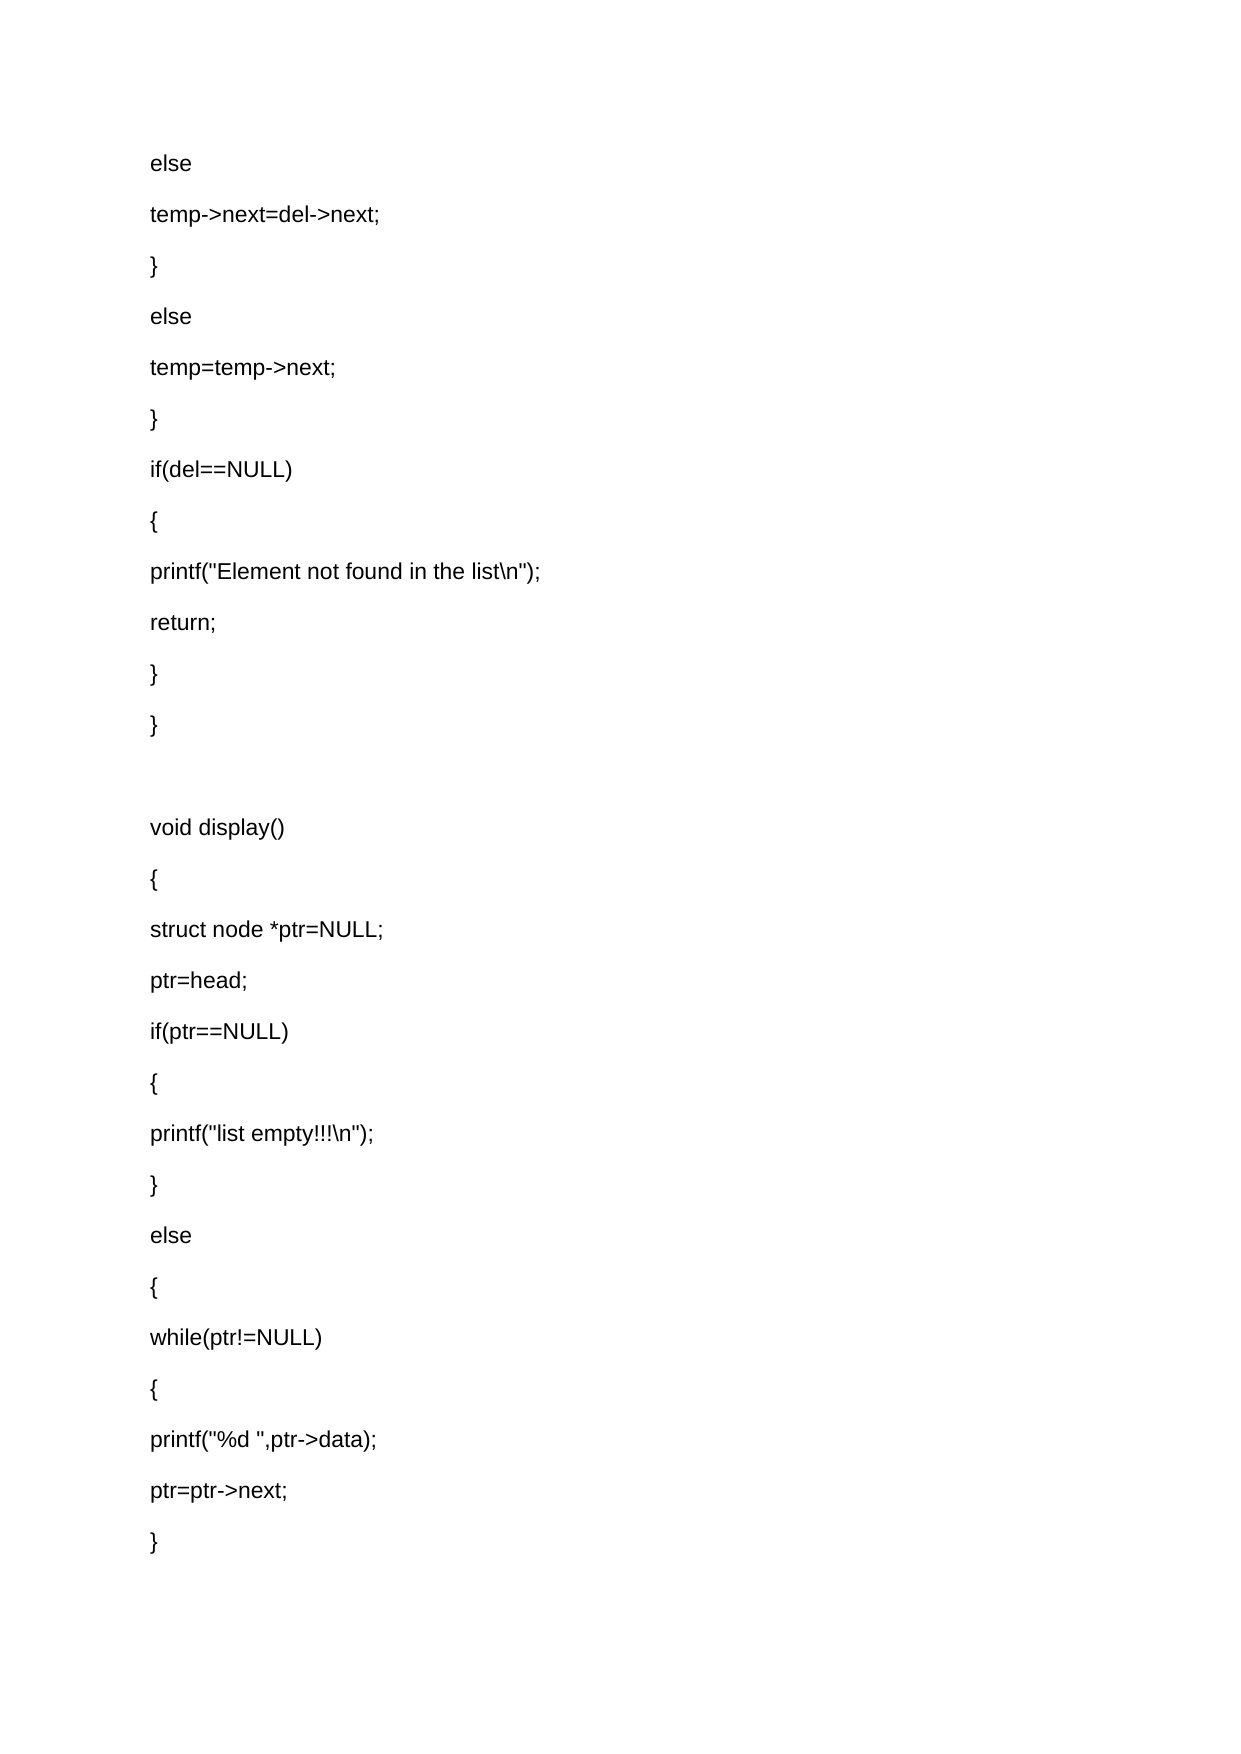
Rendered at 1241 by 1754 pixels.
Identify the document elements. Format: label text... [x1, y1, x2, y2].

text void display() [150, 813, 1090, 840]
text if(ptr==NULL) [150, 1018, 1090, 1044]
text } [150, 711, 1090, 738]
text } [150, 405, 1090, 432]
text return; [150, 609, 1090, 636]
text printf("list empty!!!\n"); [150, 1120, 1090, 1146]
text { [150, 1069, 1090, 1095]
text ptr=ptr->next; [150, 1477, 1090, 1503]
text { [150, 507, 1090, 534]
text if(del==NULL) [150, 456, 1090, 483]
text printf("%d ",ptr->data); [150, 1426, 1090, 1452]
text temp->next=del->next; [150, 201, 1090, 227]
text } [150, 660, 1090, 687]
text { [150, 1273, 1090, 1299]
text while(ptr!=NULL) [150, 1324, 1090, 1350]
text printf("Element not found in the list\n"); [150, 558, 1090, 585]
text } [150, 1171, 1090, 1197]
text } [150, 252, 1090, 278]
text else [150, 1222, 1090, 1248]
text { [150, 864, 1090, 891]
text { [150, 1375, 1090, 1401]
text ptr=head; [150, 967, 1090, 993]
text temp=temp->next; [150, 354, 1090, 381]
text else [150, 303, 1090, 329]
text else [150, 150, 1090, 176]
text } [150, 1528, 1090, 1554]
text struct node *ptr=NULL; [150, 916, 1090, 942]
